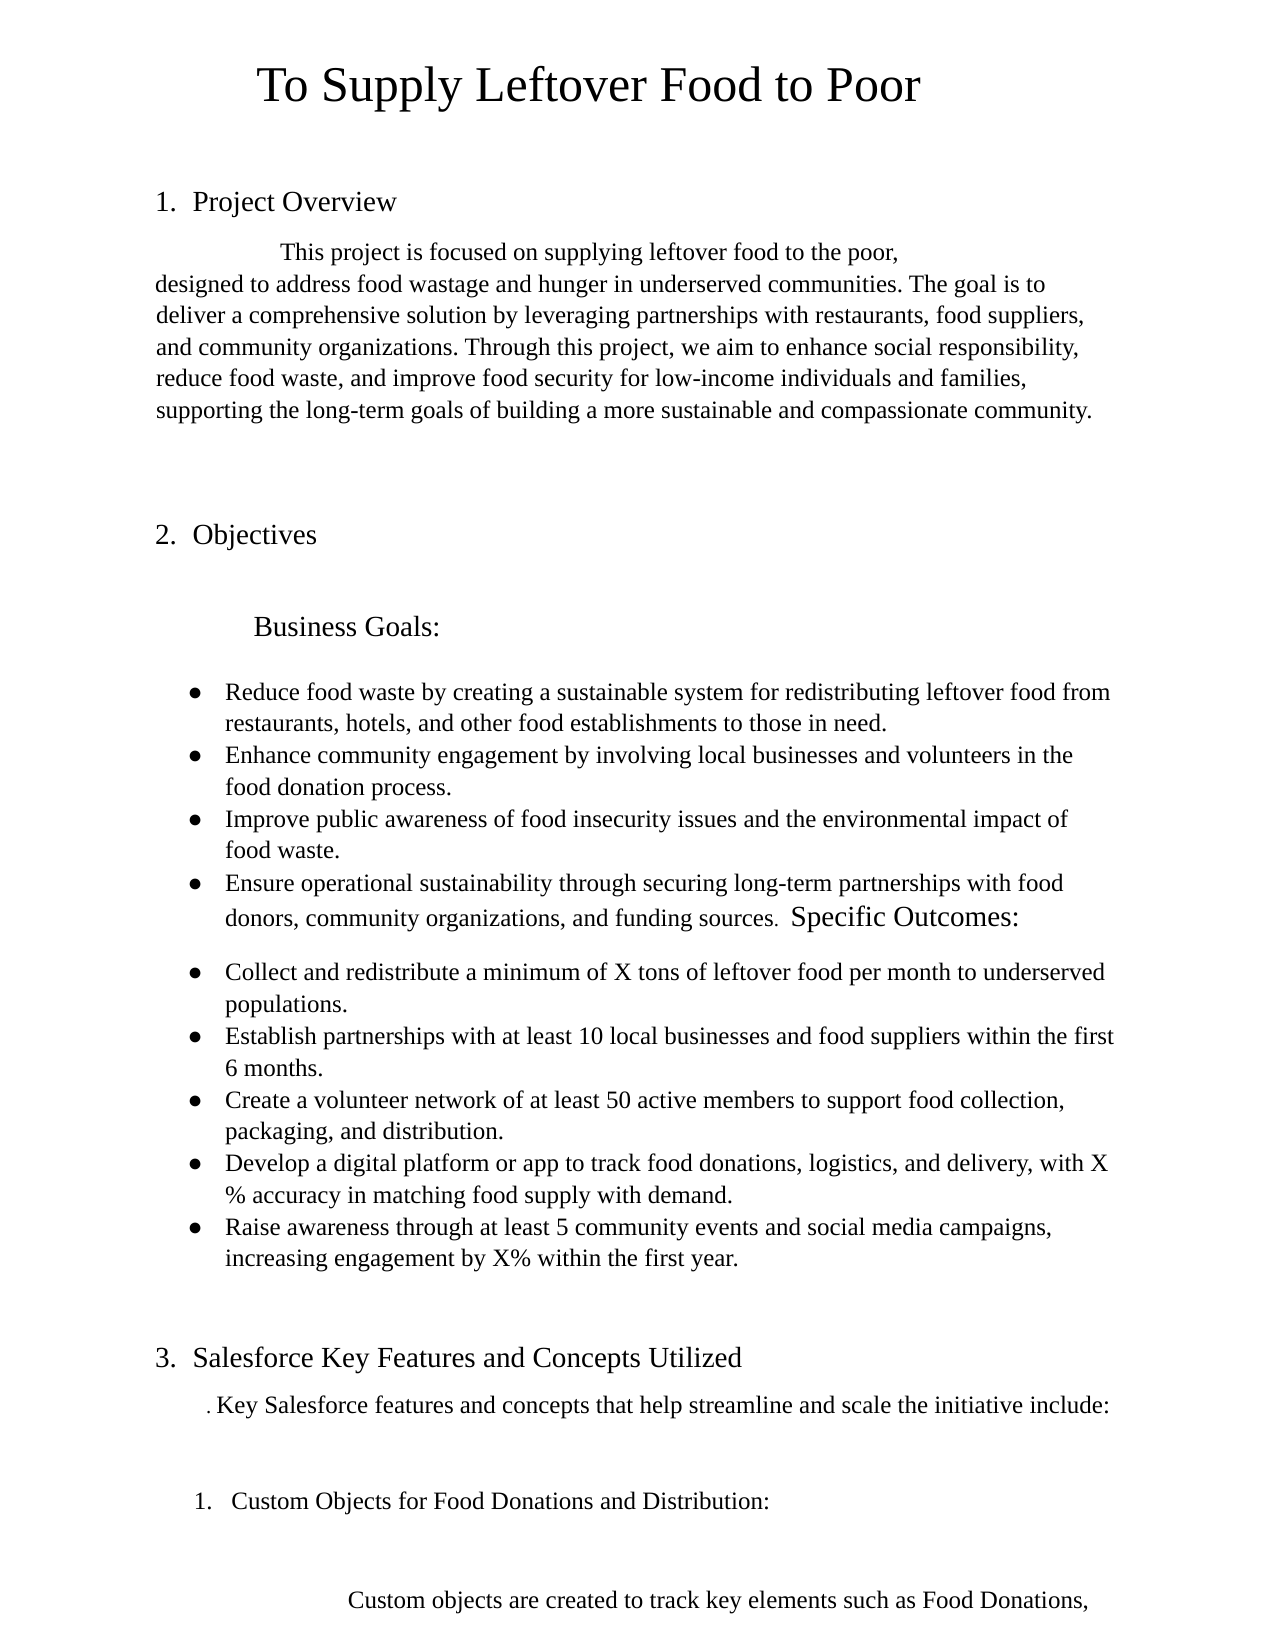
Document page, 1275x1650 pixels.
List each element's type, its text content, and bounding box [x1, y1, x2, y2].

list Enhance community engagement by involving local businesses and volunteers in the food donation process. [187, 740, 1116, 801]
list Improve public awareness of food insecurity issues and the environmental impact of food waste. [187, 804, 1116, 864]
text To Supply Leftover Food to Poor [256, 55, 1239, 113]
list Ensure operational sustainability through securing long-term partnerships with food donors, community organizations, and funding sources. Specific Outcomes: [187, 868, 1116, 933]
text Business Goals: [253, 609, 1151, 642]
list Collect and redistribute a minimum of X tons of leftover food per month to underserved populations. [187, 957, 1116, 1018]
list Salesforce Key Features and Concepts Utilized [155, 1340, 1151, 1374]
list Establish partnerships with at least 10 local businesses and food suppliers within the first 6 months. [187, 1021, 1116, 1081]
list Develop a digital platform or app to track food donations, logistics, and delivery, with X% accuracy in matching food supply with demand. [187, 1148, 1116, 1209]
text designed to address food wastage and hunger in underserved communities. The goal is to deliver a comprehensive solution by leveraging partnerships with restaurants, food suppliers, and community organizations. Through this project, we aim to enhance social responsibility, reduce food waste, and improve food security for low-income individuals and families, supporting the long-term goals of building a more sustainable and compassionate community. [155, 269, 1116, 424]
list Custom Objects for Food Donations and Distribution: [194, 1486, 1116, 1515]
text Custom objects are created to track key elements such as Food Donations, [37, 1585, 1089, 1614]
text . Key Salesforce features and concepts that help streamline and scale the initiative include: [37, 1390, 1110, 1419]
list Reduce food waste by creating a sustainable system for redistributing leftover food from restaurants, hotels, and other food establishments to those in need. [187, 677, 1116, 737]
list Raise awareness through at least 5 community events and social media campaigns, increasing engagement by X% within the first year. [187, 1212, 1116, 1272]
text This project is focused on supplying leftover food to the poor, [280, 237, 1116, 266]
list Objectives [155, 517, 1151, 551]
list Project Overview [155, 184, 1151, 217]
list Create a volunteer network of at least 50 active members to support food collection, packaging, and distribution. [187, 1085, 1116, 1145]
